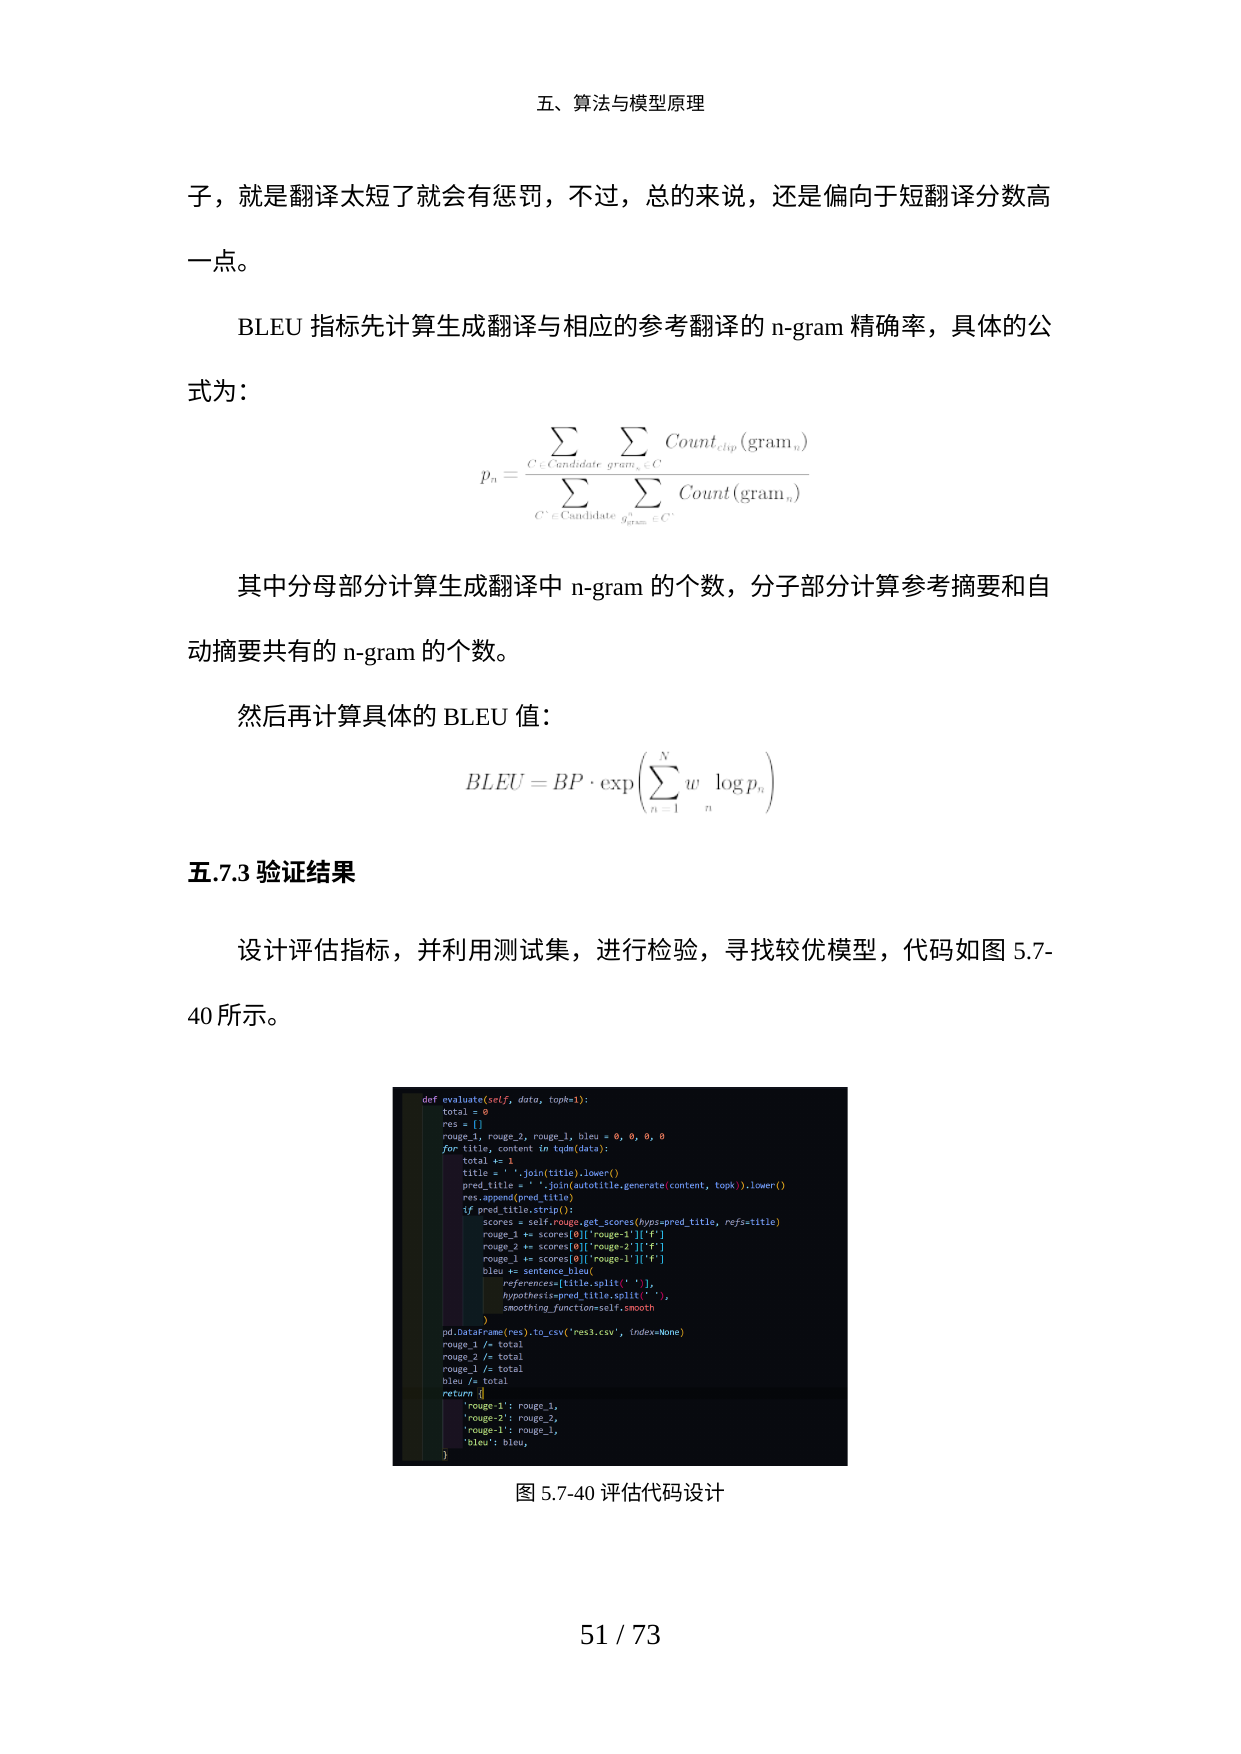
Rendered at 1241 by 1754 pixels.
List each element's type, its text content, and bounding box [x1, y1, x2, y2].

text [187, 162, 1053, 292]
picture [392, 1087, 848, 1466]
text BLEU 指标先计算生成翻译与相应的参考翻译的 n-gram 精确率，具体的公式为： [187, 292, 1053, 422]
subtitle 验证结果 [187, 838, 1053, 903]
text 其中分母部分计算生成翻译中 n-gram 的个数，分子部分计算参考摘要和自动摘要共有的 n-gram 的个数。 [187, 552, 1053, 682]
text 然后再计算具体的 BLEU 值： [187, 682, 1053, 747]
